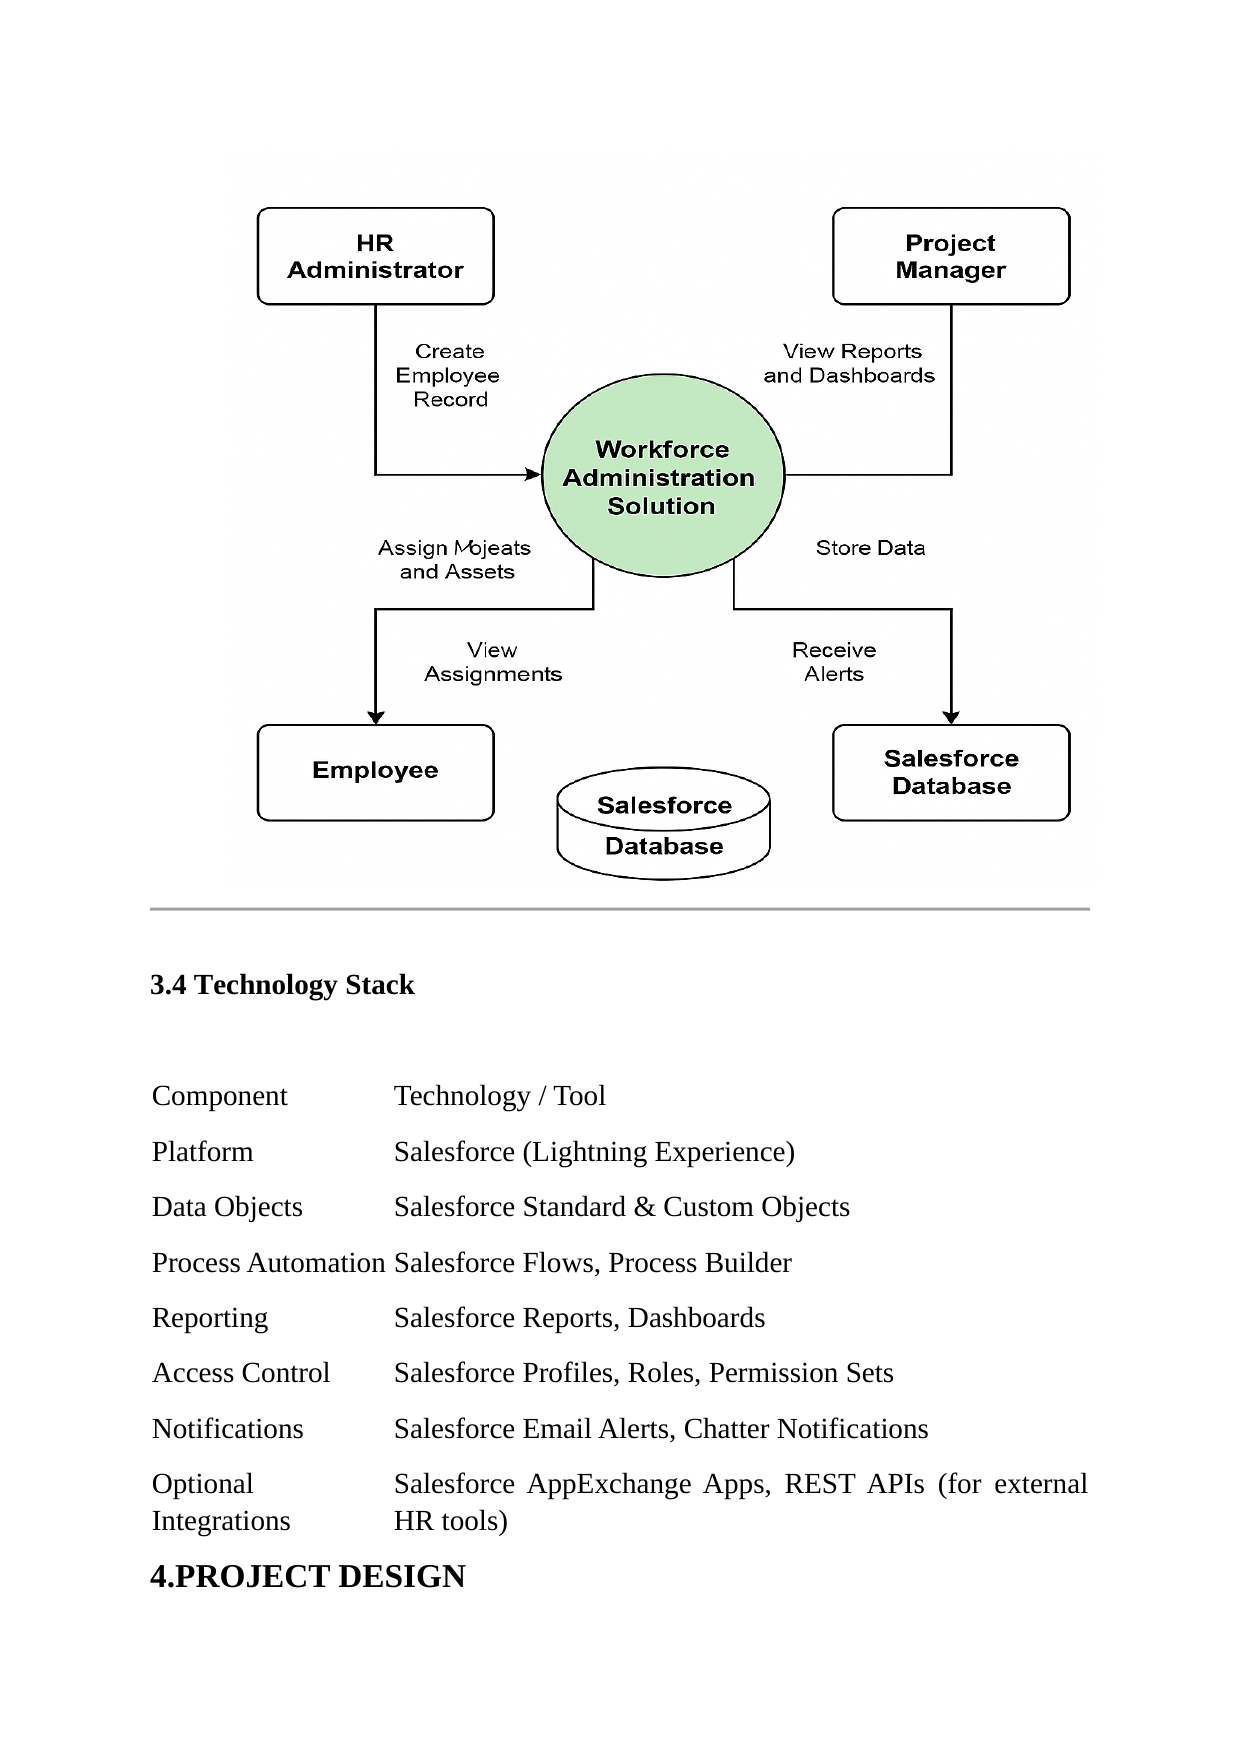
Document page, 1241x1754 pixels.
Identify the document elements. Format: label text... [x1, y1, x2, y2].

picture [225, 150, 1101, 889]
table_cell Salesforce Profiles, Roles, Permission Sets [392, 1354, 1090, 1409]
table_cell Process Automation [150, 1243, 392, 1299]
table_cell Data Objects [150, 1188, 392, 1243]
table_cell Platform [150, 1133, 392, 1188]
text 3.4 Technology Stack [150, 967, 1090, 1001]
table_cell Reporting [150, 1299, 392, 1354]
table_cell Notifications [150, 1410, 392, 1465]
table_cell Salesforce Standard & Custom Objects [392, 1188, 1090, 1243]
table_cell Salesforce Reports, Dashboards [392, 1299, 1090, 1354]
table_cell Access Control [150, 1354, 392, 1409]
table_cell Salesforce Flows, Process Builder [392, 1243, 1090, 1299]
table_header Technology / Tool [392, 1077, 1090, 1132]
text 4.PROJECT DESIGN [150, 1556, 1090, 1595]
table_cell Salesforce (Lightning Experience) [392, 1133, 1090, 1188]
table_cell Optional Integrations [150, 1465, 392, 1556]
table_cell Salesforce Email Alerts, Chatter Notifications [392, 1410, 1090, 1465]
table_cell Salesforce AppExchange Apps, REST APIs (for external HR tools) [392, 1465, 1090, 1556]
table_header Component [150, 1077, 392, 1132]
